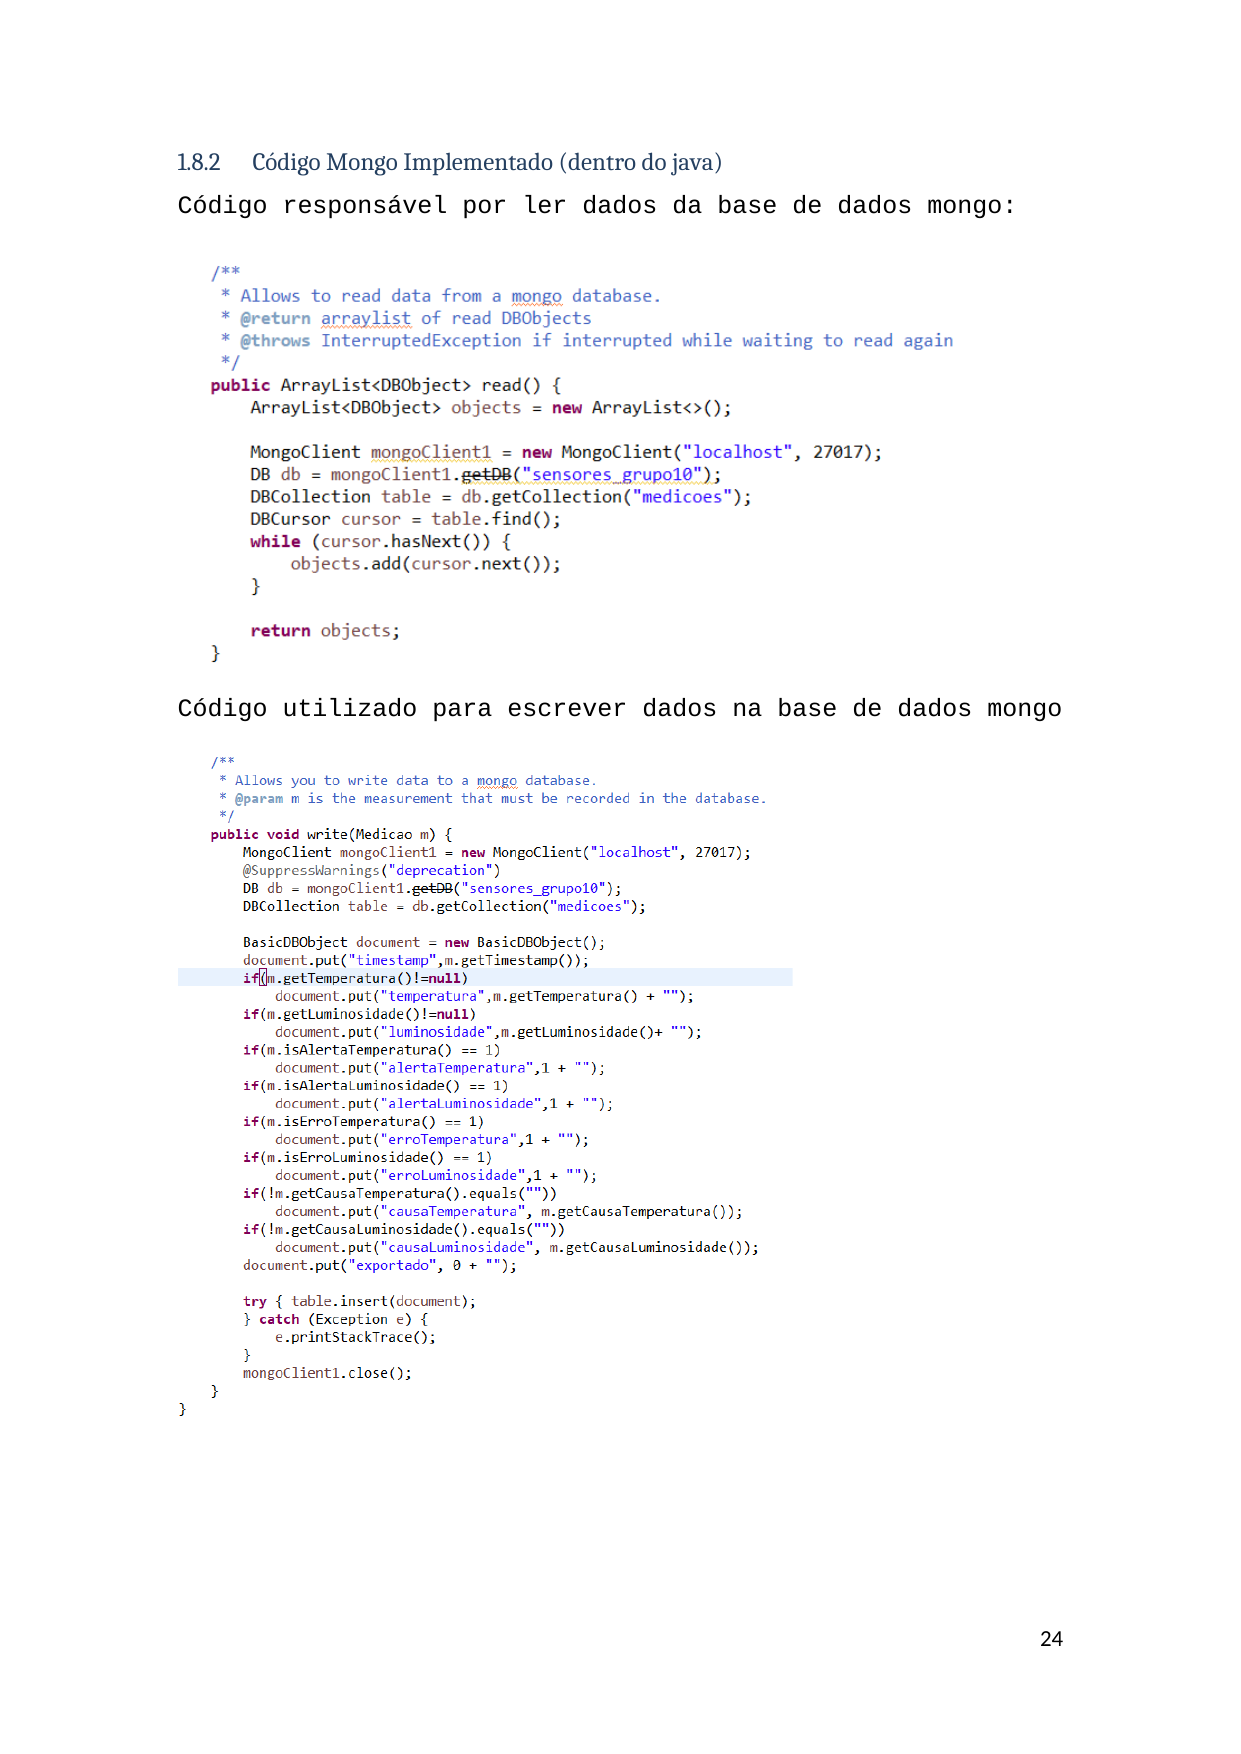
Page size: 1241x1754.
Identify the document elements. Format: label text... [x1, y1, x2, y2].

text Código responsável por ler dados da base de dados mongo: [177, 193, 1063, 221]
picture [177, 246, 1063, 671]
subtitle Código Mongo Implementado (dentro do java) [177, 148, 1063, 176]
text Código utilizado para escrever dados na base de dados mongo [177, 696, 1063, 724]
picture [177, 749, 793, 1422]
